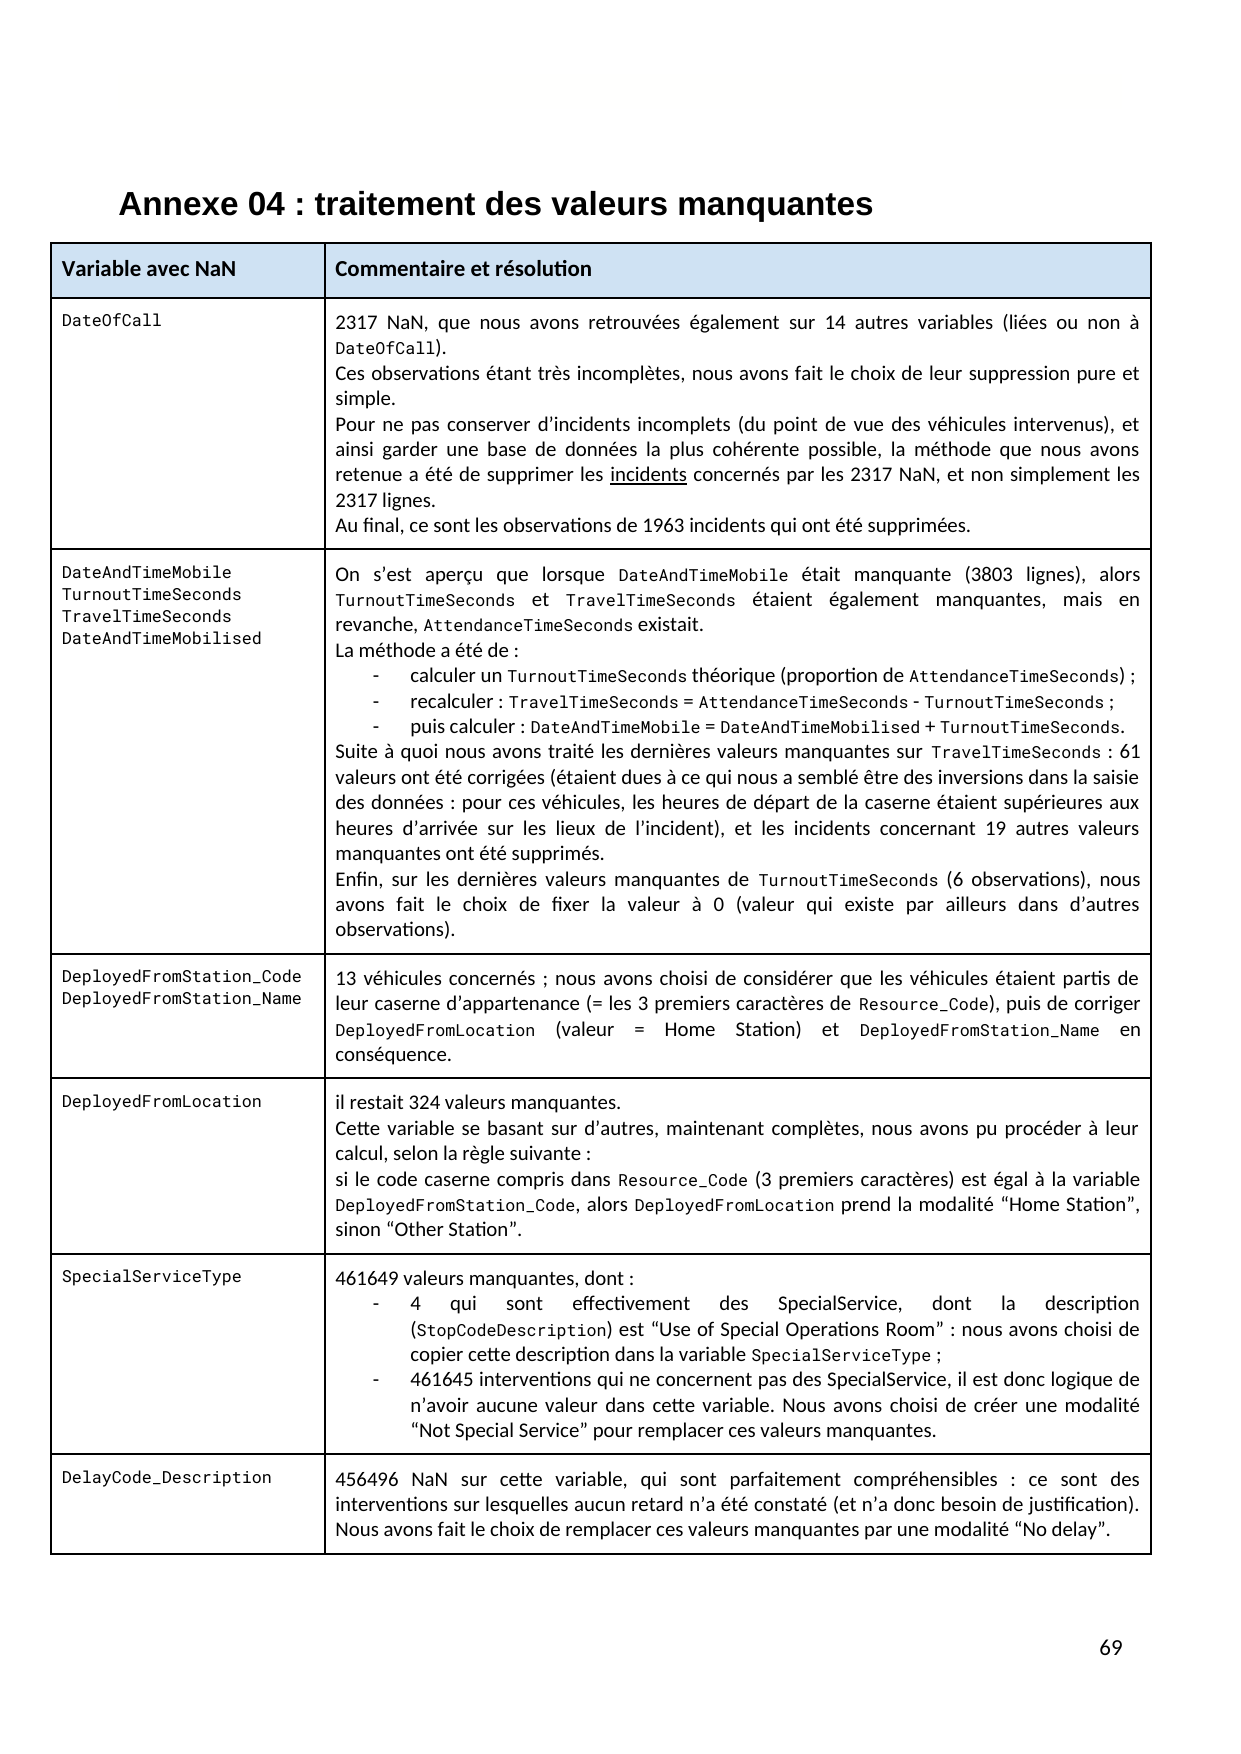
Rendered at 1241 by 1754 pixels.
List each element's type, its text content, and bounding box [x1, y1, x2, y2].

table_cell SpecialServiceType [52, 1255, 324, 1453]
table_cell 456496 NaN sur cette variable, qui sont parfaitement compréhensibles : ce sont des interventions sur lesquelles aucun retard n’a été constaté (et n’a donc besoin de justification). Nous avons fait le choix de remplacer ces valeurs manquantes par une modalité “No delay”. [326, 1455, 1150, 1552]
table_cell DateOfCall [52, 299, 324, 548]
table_cell DateAndTimeMobile TurnoutTimeSeconds TravelTimeSeconds DateAndTimeMobilised [52, 550, 324, 952]
subtitle Annexe 04 : traitement des valeurs manquantes [118, 184, 1122, 222]
table_cell DeployedFromLocation [52, 1079, 324, 1252]
table_cell il restait 324 valeurs manquantes. Cette variable se basant sur d’autres, maintenant complètes, nous avons pu procéder à leur calcul, selon la règle suivante : si le code caserne compris dans Resource_Code (3 premiers caractères) est égal à la variable DeployedFromStation_Code, alors DeployedFromLocation prend la modalité “Home Station”, sinon “Other Station”. [326, 1079, 1150, 1252]
table_cell On s’est aperçu que lorsque DateAndTimeMobile était manquante (3803 lignes), alors TurnoutTimeSeconds et TravelTimeSeconds étaient également manquantes, mais en revanche, AttendanceTimeSeconds existait. La méthode a été de : calculer un TurnoutTimeSeconds théorique (proportion de AttendanceTimeSeconds) ; recalculer : TravelTimeSeconds = AttendanceTimeSeconds - TurnoutTimeSeconds ; puis calculer : DateAndTimeMobile = DateAndTimeMobilised + TurnoutTimeSeconds. Suite à quoi nous avons traité les dernières valeurs manquantes sur TravelTimeSeconds : 61 valeurs ont été corrigées (étaient dues à ce qui nous a semblé être des inversions dans la saisie des données : pour ces véhicules, les heures de départ de la caserne étaient supérieures aux heures d’arrivée sur les lieux de l’incident), et les incidents concernant 19 autres valeurs manquantes ont été supprimés. Enfin, sur les dernières valeurs manquantes de TurnoutTimeSeconds (6 observations), nous avons fait le choix de fixer la valeur à 0 (valeur qui existe par ailleurs dans d’autres observations). [326, 550, 1150, 952]
table_header Commentaire et résolution [326, 244, 1150, 297]
table_cell 13 véhicules concernés ; nous avons choisi de considérer que les véhicules étaient partis de leur caserne d’appartenance (= les 3 premiers caractères de Resource_Code), puis de corriger DeployedFromLocation (valeur = Home Station) et DeployedFromStation_Name en conséquence. [326, 955, 1150, 1077]
table_cell DeployedFromStation_Code DeployedFromStation_Name [52, 955, 324, 1077]
table_cell 461649 valeurs manquantes, dont : 4 qui sont effectivement des SpecialService, dont la description (StopCodeDescription) est “Use of Special Operations Room” : nous avons choisi de copier cette description dans la variable SpecialServiceType ; 461645 interventions qui ne concernent pas des SpecialService, il est donc logique de n’avoir aucune valeur dans cette variable. Nous avons choisi de créer une modalité “Not Special Service” pour remplacer ces valeurs manquantes. [326, 1255, 1150, 1453]
table_cell DelayCode_Description [52, 1455, 324, 1552]
table_header Variable avec NaN [52, 244, 324, 297]
table_cell 2317 NaN, que nous avons retrouvées également sur 14 autres variables (liées ou non à DateOfCall). Ces observations étant très incomplètes, nous avons fait le choix de leur suppression pure et simple. Pour ne pas conserver d’incidents incomplets (du point de vue des véhicules intervenus), et ainsi garder une base de données la plus cohérente possible, la méthode que nous avons retenue a été de supprimer les incidents concernés par les 2317 NaN, et non simplement les 2317 lignes. Au final, ce sont les observations de 1963 incidents qui ont été supprimées. [326, 299, 1150, 548]
